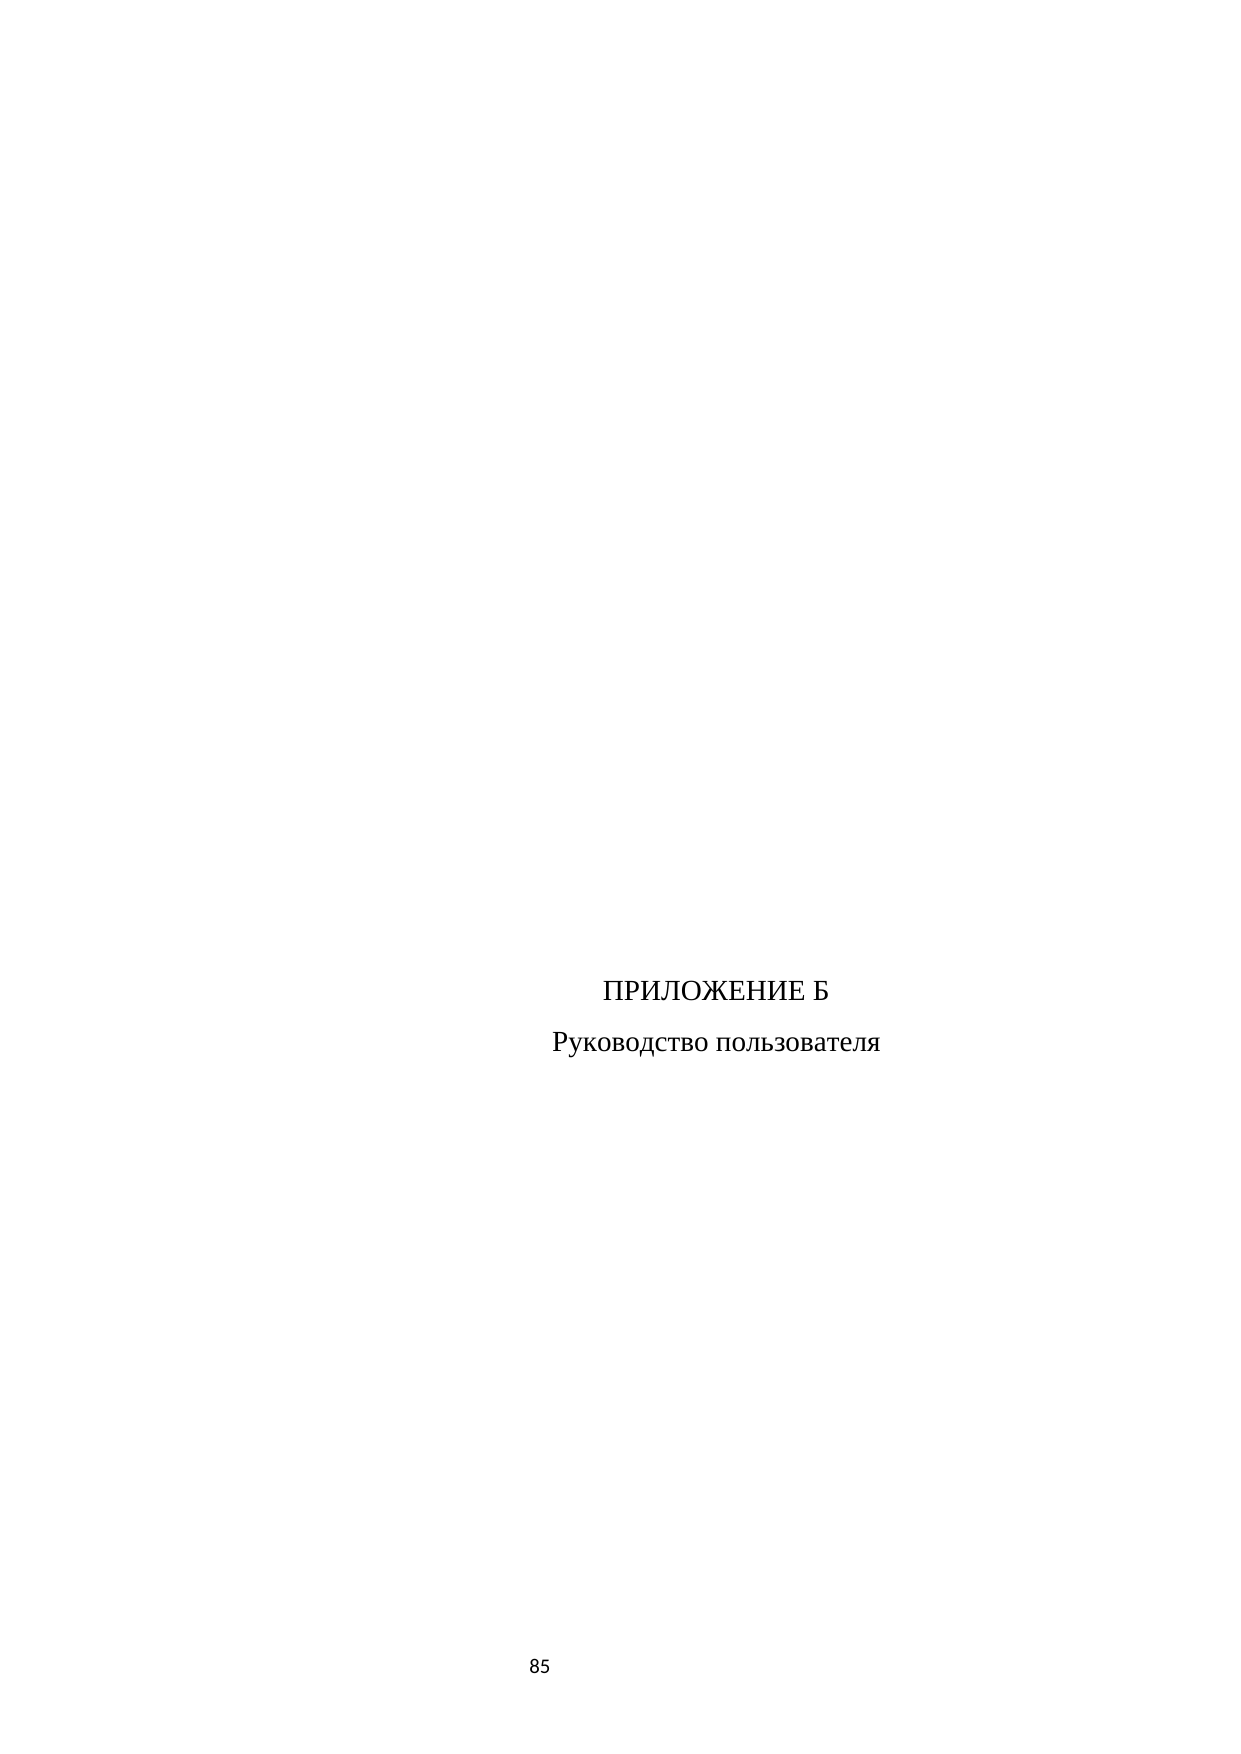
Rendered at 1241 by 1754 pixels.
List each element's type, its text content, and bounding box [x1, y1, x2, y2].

text Руководство пользователя [177, 1024, 1181, 1057]
text ПРИЛОЖЕНИЕ Б [177, 973, 1181, 1007]
